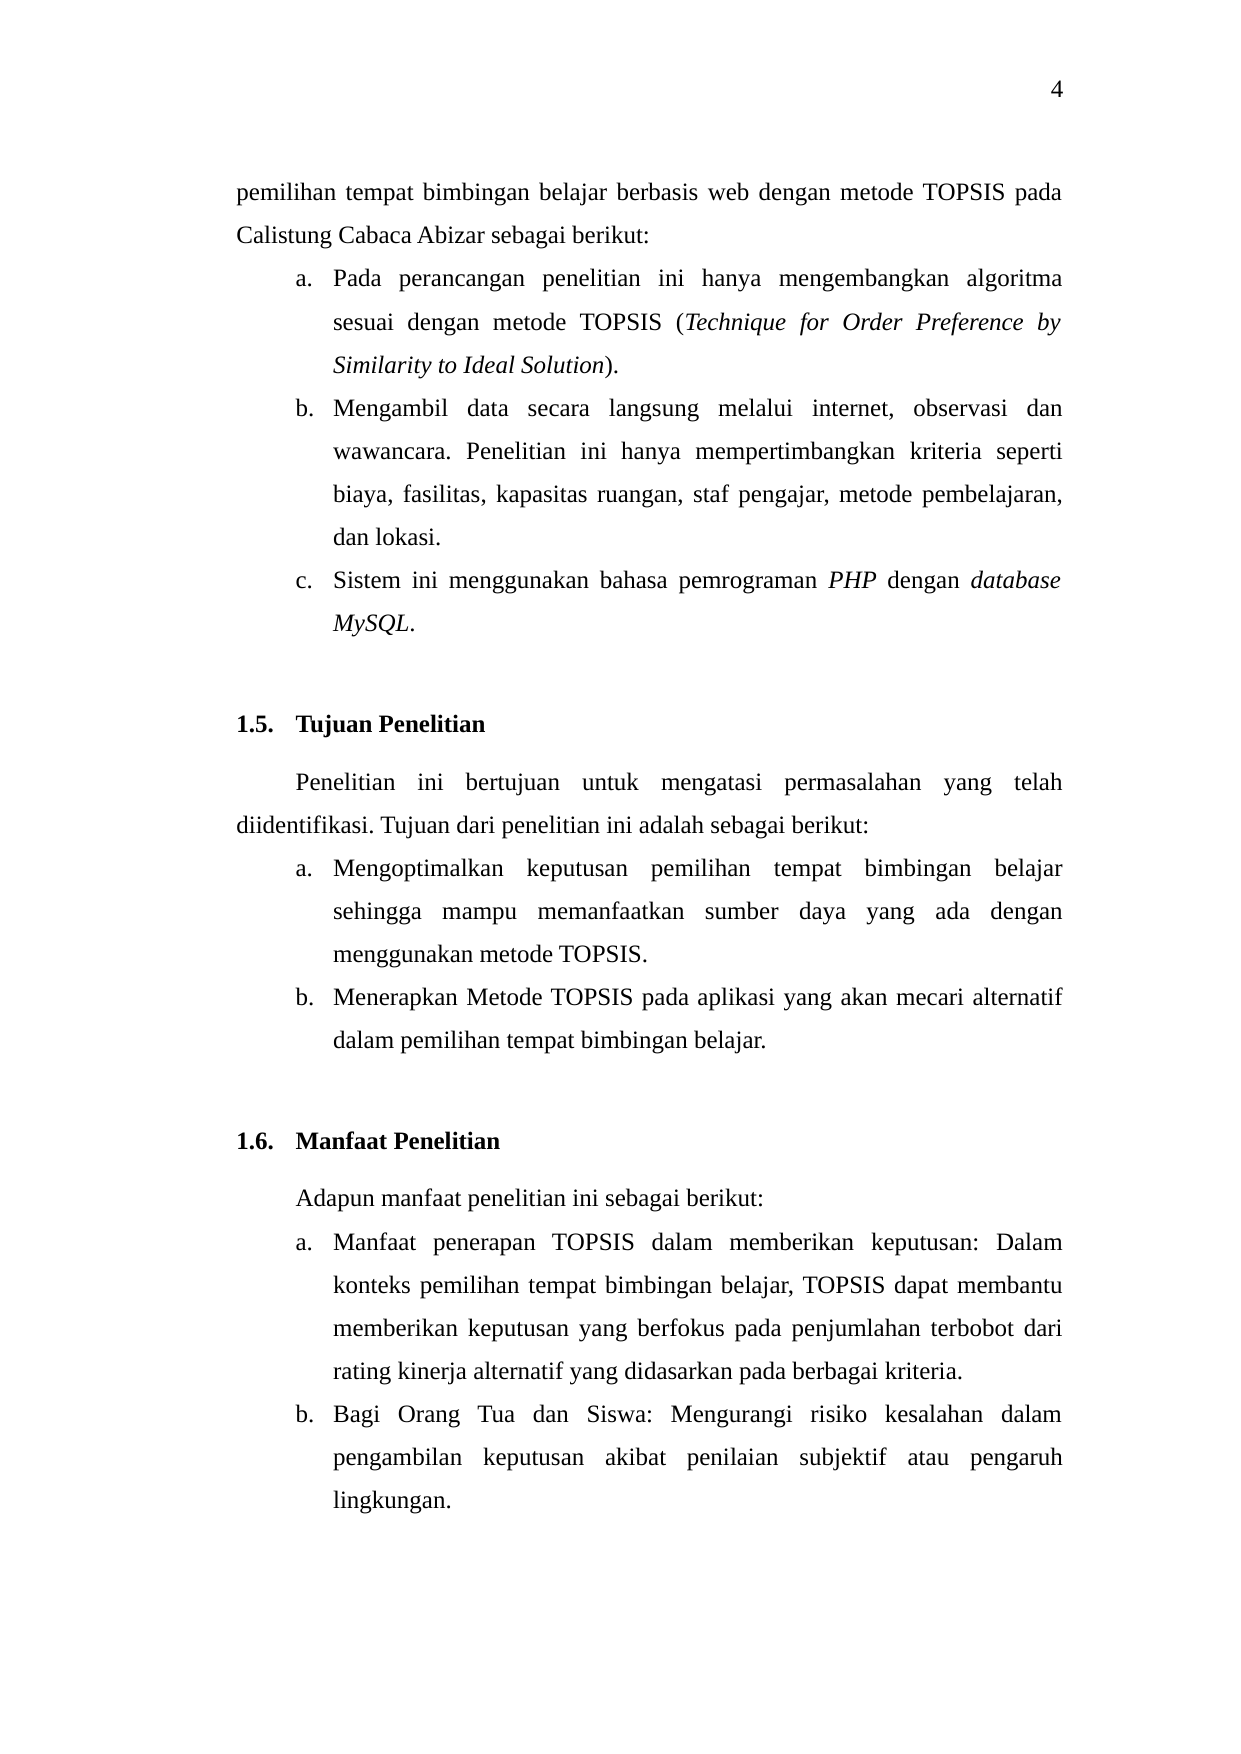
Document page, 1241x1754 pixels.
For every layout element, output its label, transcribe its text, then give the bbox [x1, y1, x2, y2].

subtitle Manfaat Penelitian [236, 1126, 1063, 1155]
subtitle Tujuan Penelitian [236, 709, 1063, 738]
text Penelitian ini bertujuan untuk mengatasi permasalahan yang telah diidentifikasi. Tujuan dari penelitian ini adalah sebagai berikut: [236, 767, 1063, 838]
list Pada perancangan penelitian ini hanya mengembangkan algoritma sesuai dengan metode TOPSIS (Technique for Order Preference by Similarity to Ideal Solution). [295, 263, 1063, 378]
list Manfaat penerapan TOPSIS dalam memberikan keputusan: Dalam konteks pemilihan tempat bimbingan belajar, TOPSIS dapat membantu memberikan keputusan yang berfokus pada penjumlahan terbobot dari rating kinerja alternatif yang didasarkan pada berbagai kriteria. [295, 1227, 1063, 1385]
list Bagi Orang Tua dan Siswa: Mengurangi risiko kesalahan dalam pengambilan keputusan akibat penilaian subjektif atau pengaruh lingkungan. [295, 1399, 1063, 1514]
list Mengambil data secara langsung melalui internet, observasi dan wawancara. Penelitian ini hanya mempertimbangkan kriteria seperti biaya, fasilitas, kapasitas ruangan, staf pengajar, metode pembelajaran, dan lokasi. [295, 393, 1063, 551]
list Sistem ini menggunakan bahasa pemrograman PHP dengan database MySQL. [295, 565, 1063, 637]
text Adapun manfaat penelitian ini sebagai berikut: [236, 1183, 1063, 1212]
list Menerapkan Metode TOPSIS pada aplikasi yang akan mecari alternatif dalam pemilihan tempat bimbingan belajar. [295, 982, 1063, 1054]
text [236, 177, 1063, 249]
list Mengoptimalkan keputusan pemilihan tempat bimbingan belajar sehingga mampu memanfaatkan sumber daya yang ada dengan menggunakan metode TOPSIS. [295, 853, 1063, 968]
